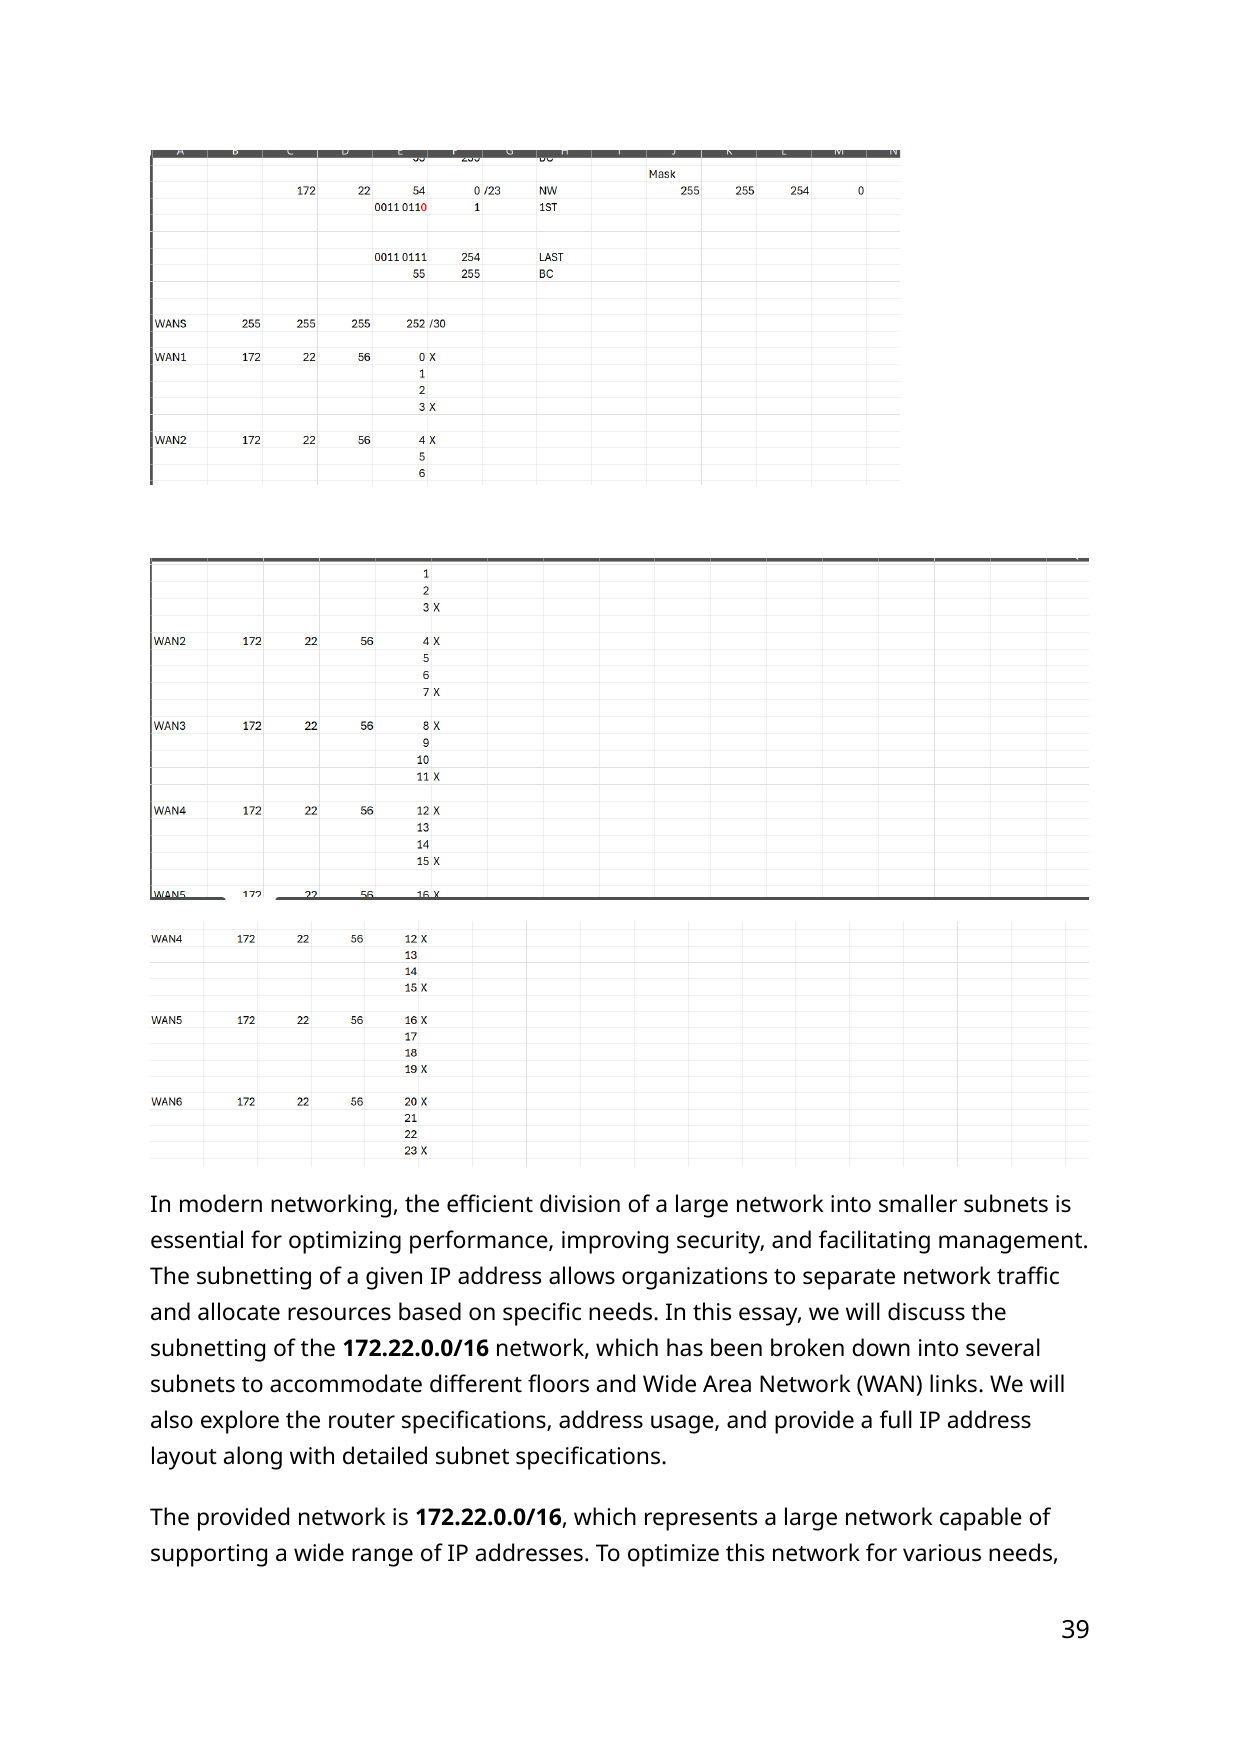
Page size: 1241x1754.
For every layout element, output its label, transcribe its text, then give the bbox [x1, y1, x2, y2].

picture [150, 921, 1089, 1167]
picture [150, 558, 1089, 900]
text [150, 1501, 1090, 1568]
picture [150, 150, 901, 485]
text In modern networking, the efficient division of a large network into smaller subnets is essential for optimizing performance, improving security, and facilitating management. The subnetting of a given IP address allows organizations to separate network traffic and allocate resources based on specific needs. In this essay, we will discuss the subnetting of the 172.22.0.0/16 network, which has been broken down into several subnets to accommodate different floors and Wide Area Network (WAN) links. We will also explore the router specifications, address usage, and provide a full IP address layout along with detailed subnet specifications. [150, 1188, 1090, 1471]
